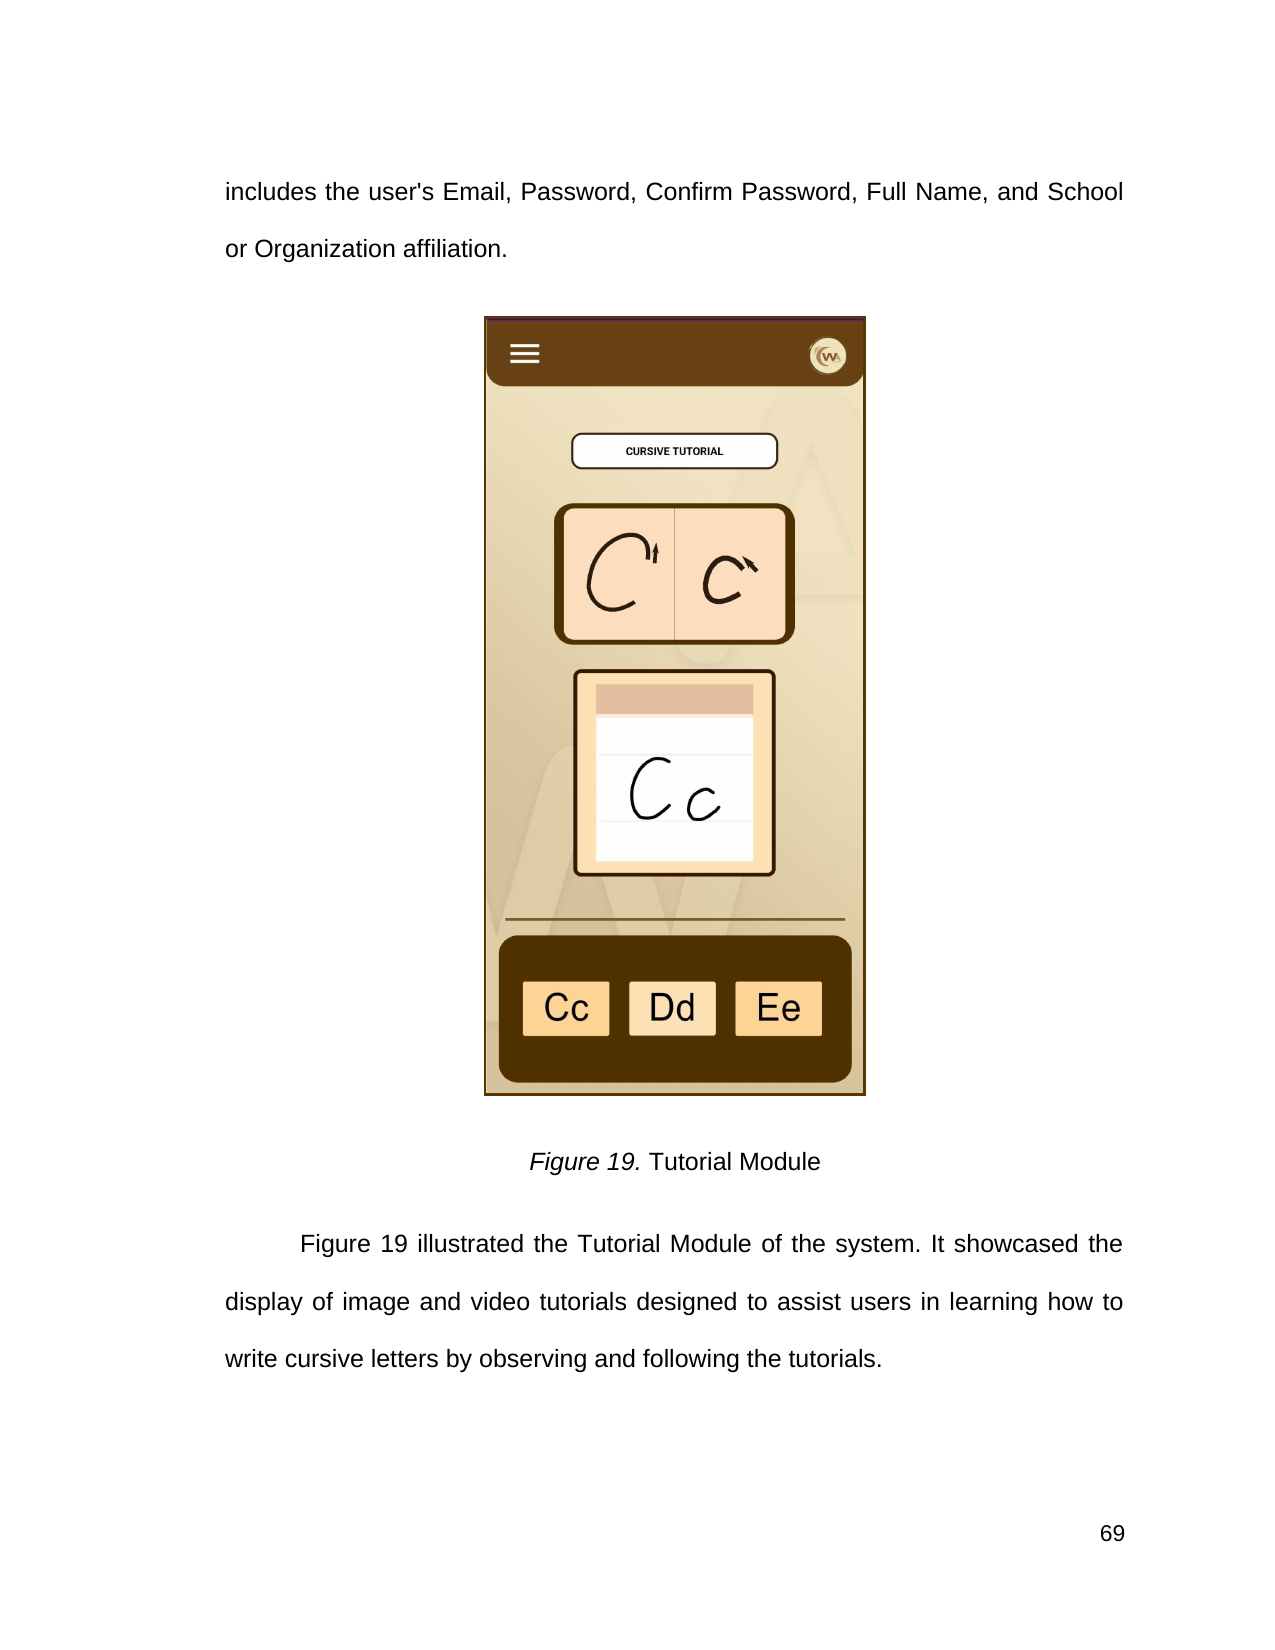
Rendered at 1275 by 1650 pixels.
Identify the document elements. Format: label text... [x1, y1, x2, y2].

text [225, 176, 1125, 263]
text Figure 19 illustrated the Tutorial Module of the system. It showcased the display of image and video tutorials designed to assist users in learning how to write cursive letters by observing and following the tutorials. [225, 1229, 1125, 1373]
text Figure 19. Tutorial Module [225, 1147, 1125, 1176]
picture [486, 319, 863, 1093]
